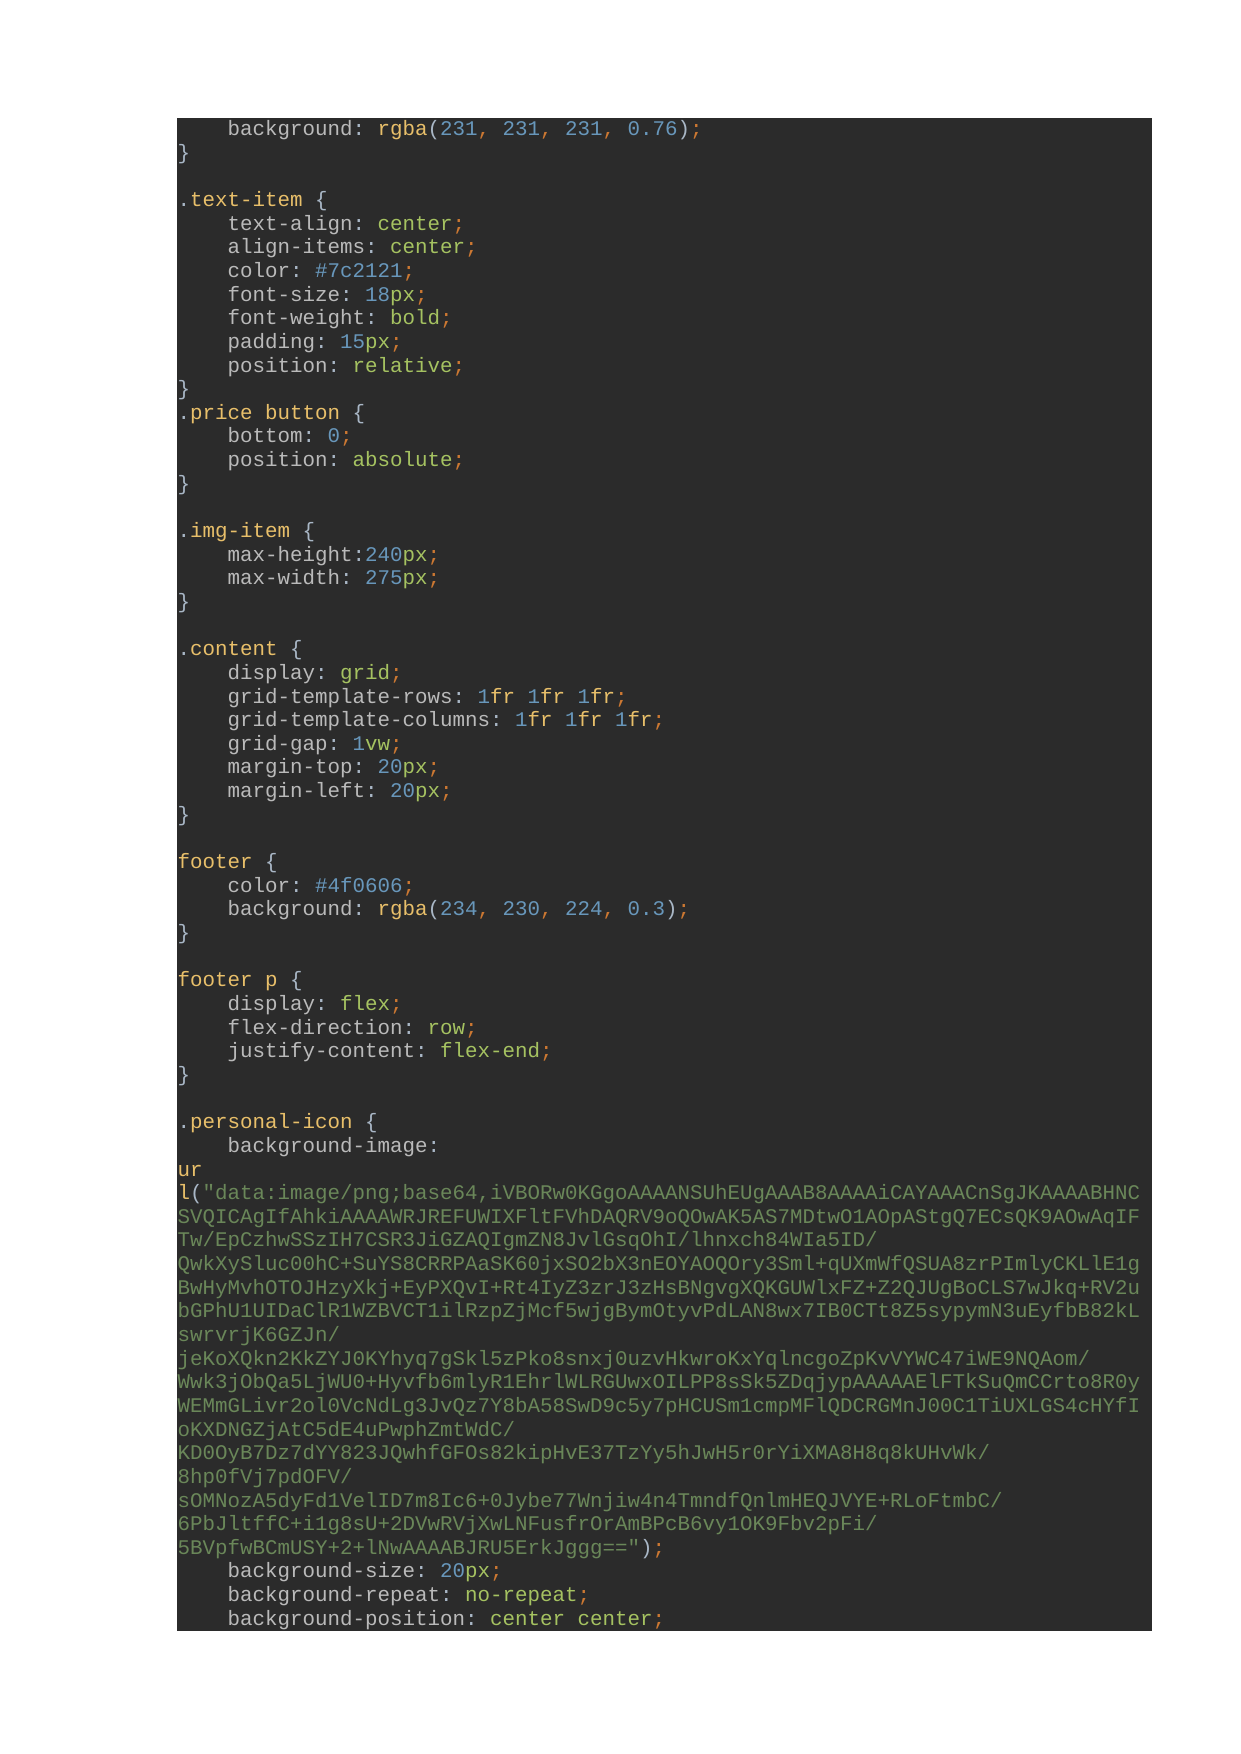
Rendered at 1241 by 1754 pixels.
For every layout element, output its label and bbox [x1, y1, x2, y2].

text [177, 118, 1152, 1631]
